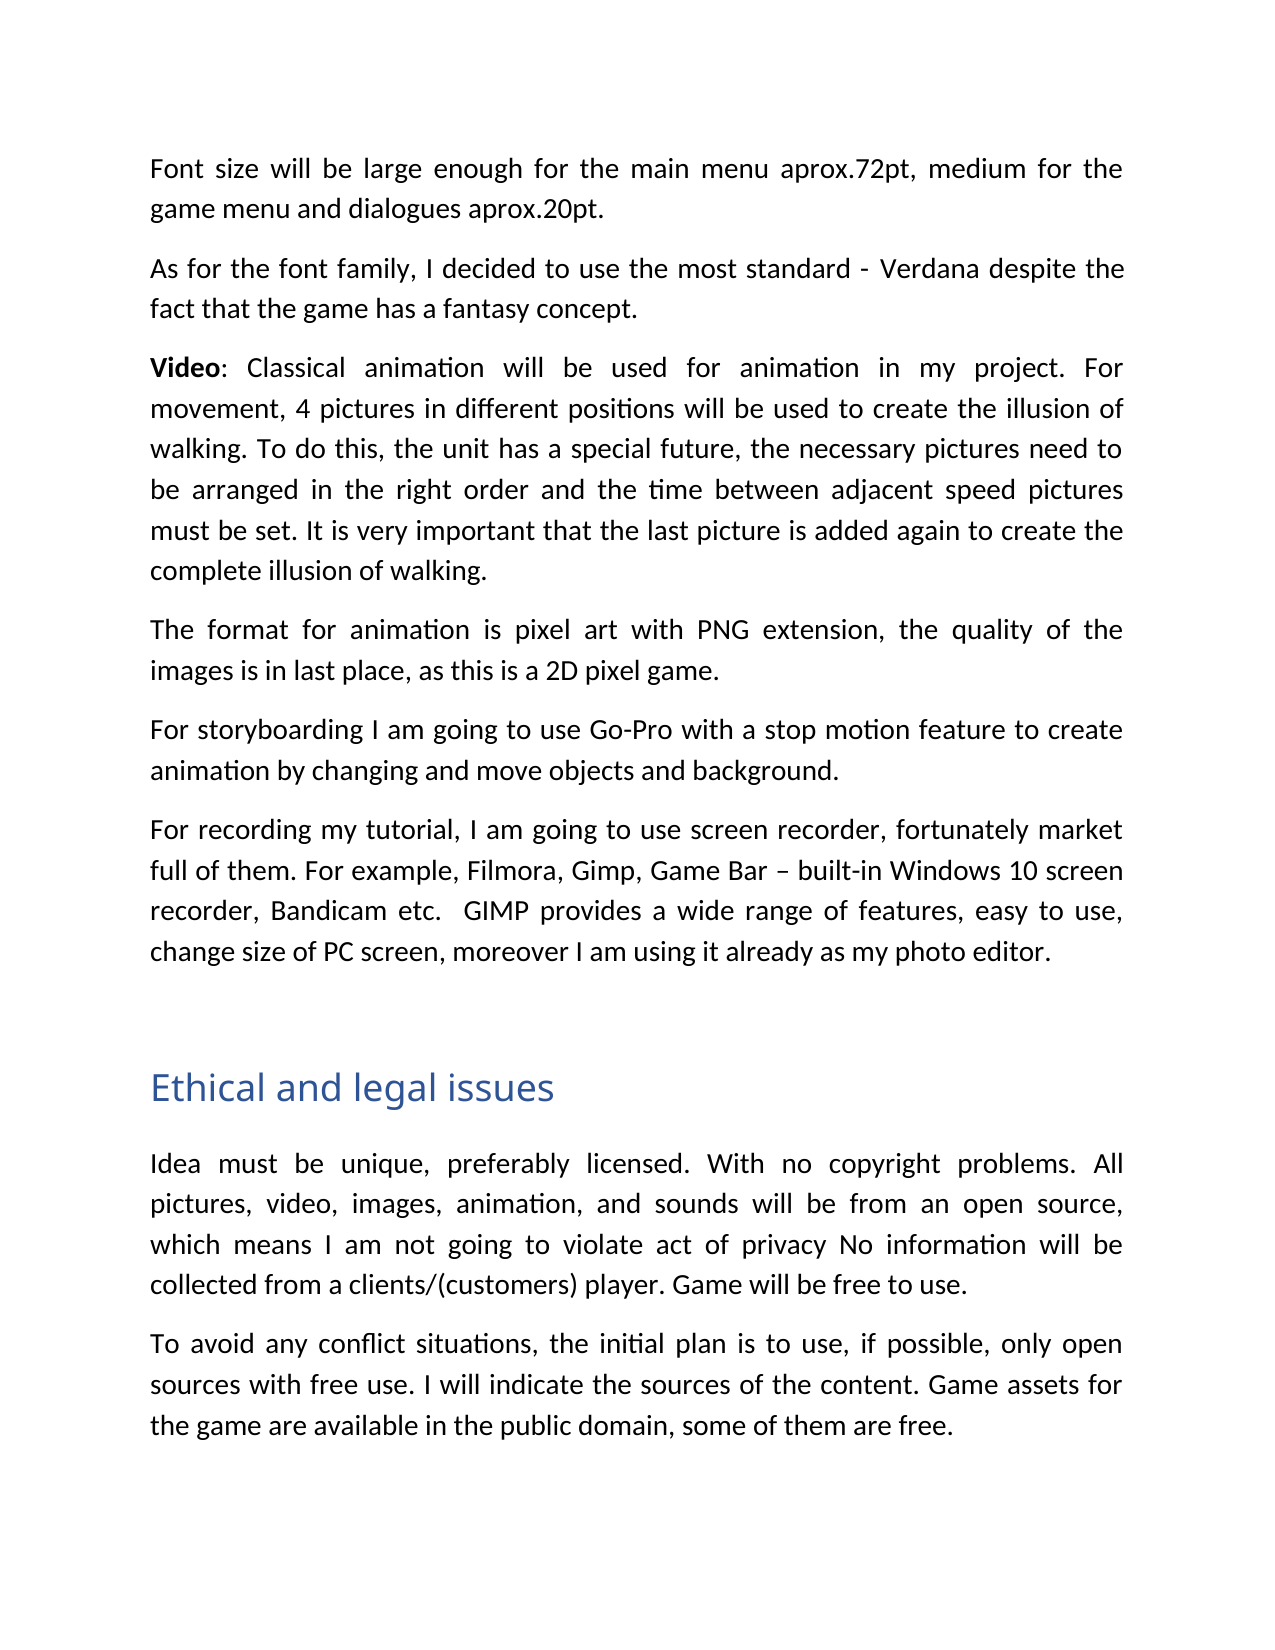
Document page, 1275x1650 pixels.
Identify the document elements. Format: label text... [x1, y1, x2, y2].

text Font size will be large enough for the main menu aprox.72pt, medium for the game menu and dialogues aprox.20pt. [150, 150, 1125, 226]
subtitle Ethical and legal issues [150, 1062, 1125, 1113]
text The format for animation is pixel art with PNG extension, the quality of the images is in last place, as this is a 2D pixel game. [150, 611, 1125, 688]
text Video: Classical animation will be used for animation in my project. For movement, 4 pictures in different positions will be used to create the illusion of walking. To do this, the unit has a special future, the necessary pictures need to be arranged in the right order and the time between adjacent speed pictures must be set. It is very important that the last picture is added again to create the complete illusion of walking. [150, 349, 1125, 588]
text For storyboarding I am going to use Go-Pro with a stop motion feature to create animation by changing and move objects and background. [150, 711, 1125, 787]
text As for the font family, I decided to use the most standard - Verdana despite the fact that the game has a fantasy concept. [150, 250, 1125, 326]
text Idea must be unique, preferably licensed. With no copyright problems. All pictures, video, images, animation, and sounds will be from an open source, which means I am not going to violate act of privacy No information will be collected from a clients/(customers) player. Game will be free to use. [150, 1145, 1125, 1302]
text For recording my tutorial, I am going to use screen recorder, fortunately market full of them. For example, Filmora, Gimp, Game Bar – built-in Windows 10 screen recorder, Bandicam etc. GIMP provides a wide range of features, easy to use, change size of PC screen, moreover I am using it already as my photo editor. [150, 811, 1125, 968]
text To avoid any conflict situations, the initial plan is to use, if possible, only open sources with free use. I will indicate the sources of the content. Game assets for the game are available in the public domain, some of them are free. [150, 1326, 1125, 1442]
